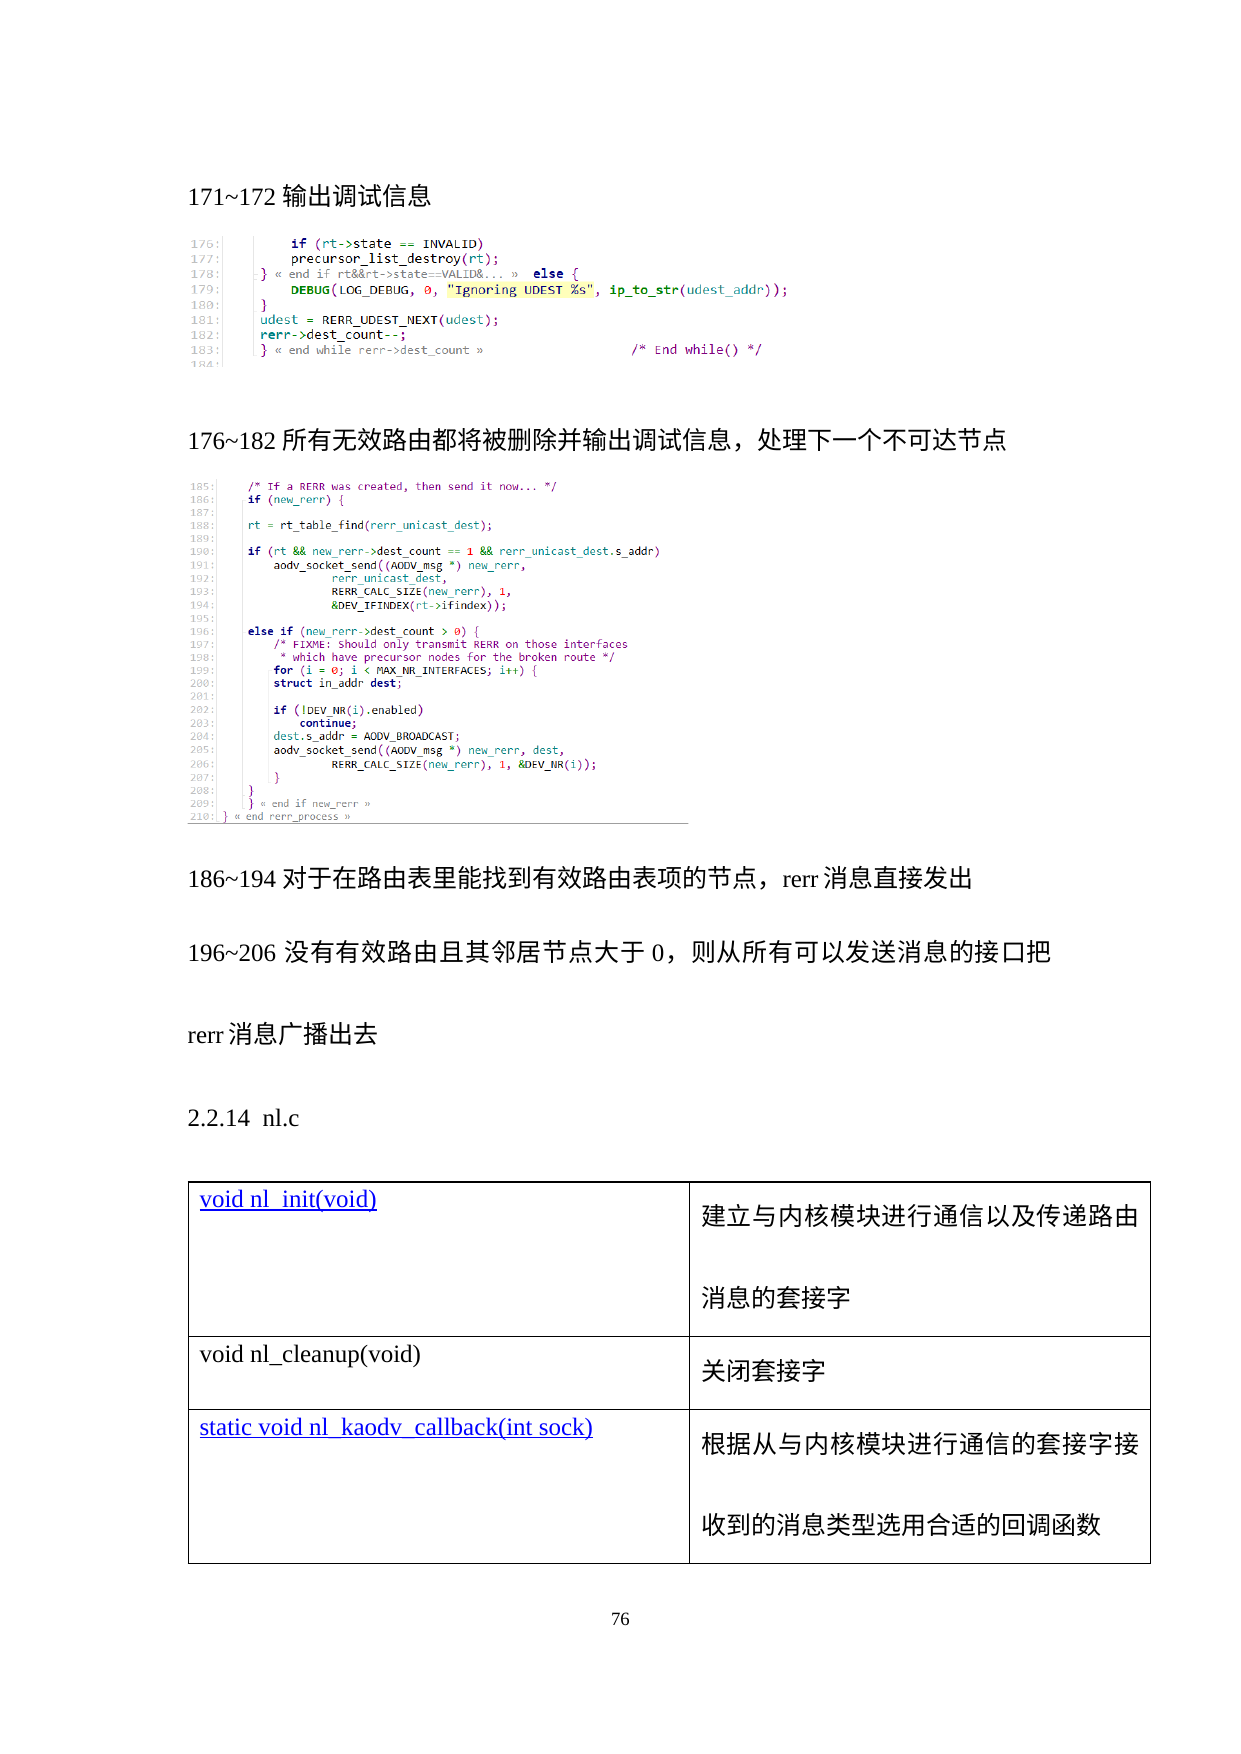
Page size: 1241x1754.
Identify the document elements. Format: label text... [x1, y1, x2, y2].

text 171~172 输出调试信息 [187, 162, 1053, 227]
table_header void nl_init(void) [189, 1183, 689, 1336]
table_cell 关闭套接字 [690, 1337, 1150, 1409]
text 186~194 对于在路由表里能找到有效路由表项的节点，rerr消息直接发出 [187, 844, 1053, 909]
picture [187, 479, 689, 824]
text 196~206 没有有效路由且其邻居节点大于0，则从所有可以发送消息的接口把rerr消息广播出去 [187, 918, 1053, 1065]
table_header 建立与内核模块进行通信以及传递路由消息的套接字 [690, 1183, 1150, 1336]
text 176~182 所有无效路由都将被删除并输出调试信息，处理下一个不可达节点 [187, 406, 1053, 471]
picture [187, 236, 796, 367]
subtitle 2.2.14 nl.c [187, 1101, 1053, 1133]
table_cell static void nl_kaodv_callback(int sock) [189, 1410, 689, 1563]
table_cell 根据从与内核模块进行通信的套接字接收到的消息类型选用合适的回调函数 [690, 1410, 1150, 1563]
table_cell void nl_cleanup(void) [189, 1337, 689, 1409]
